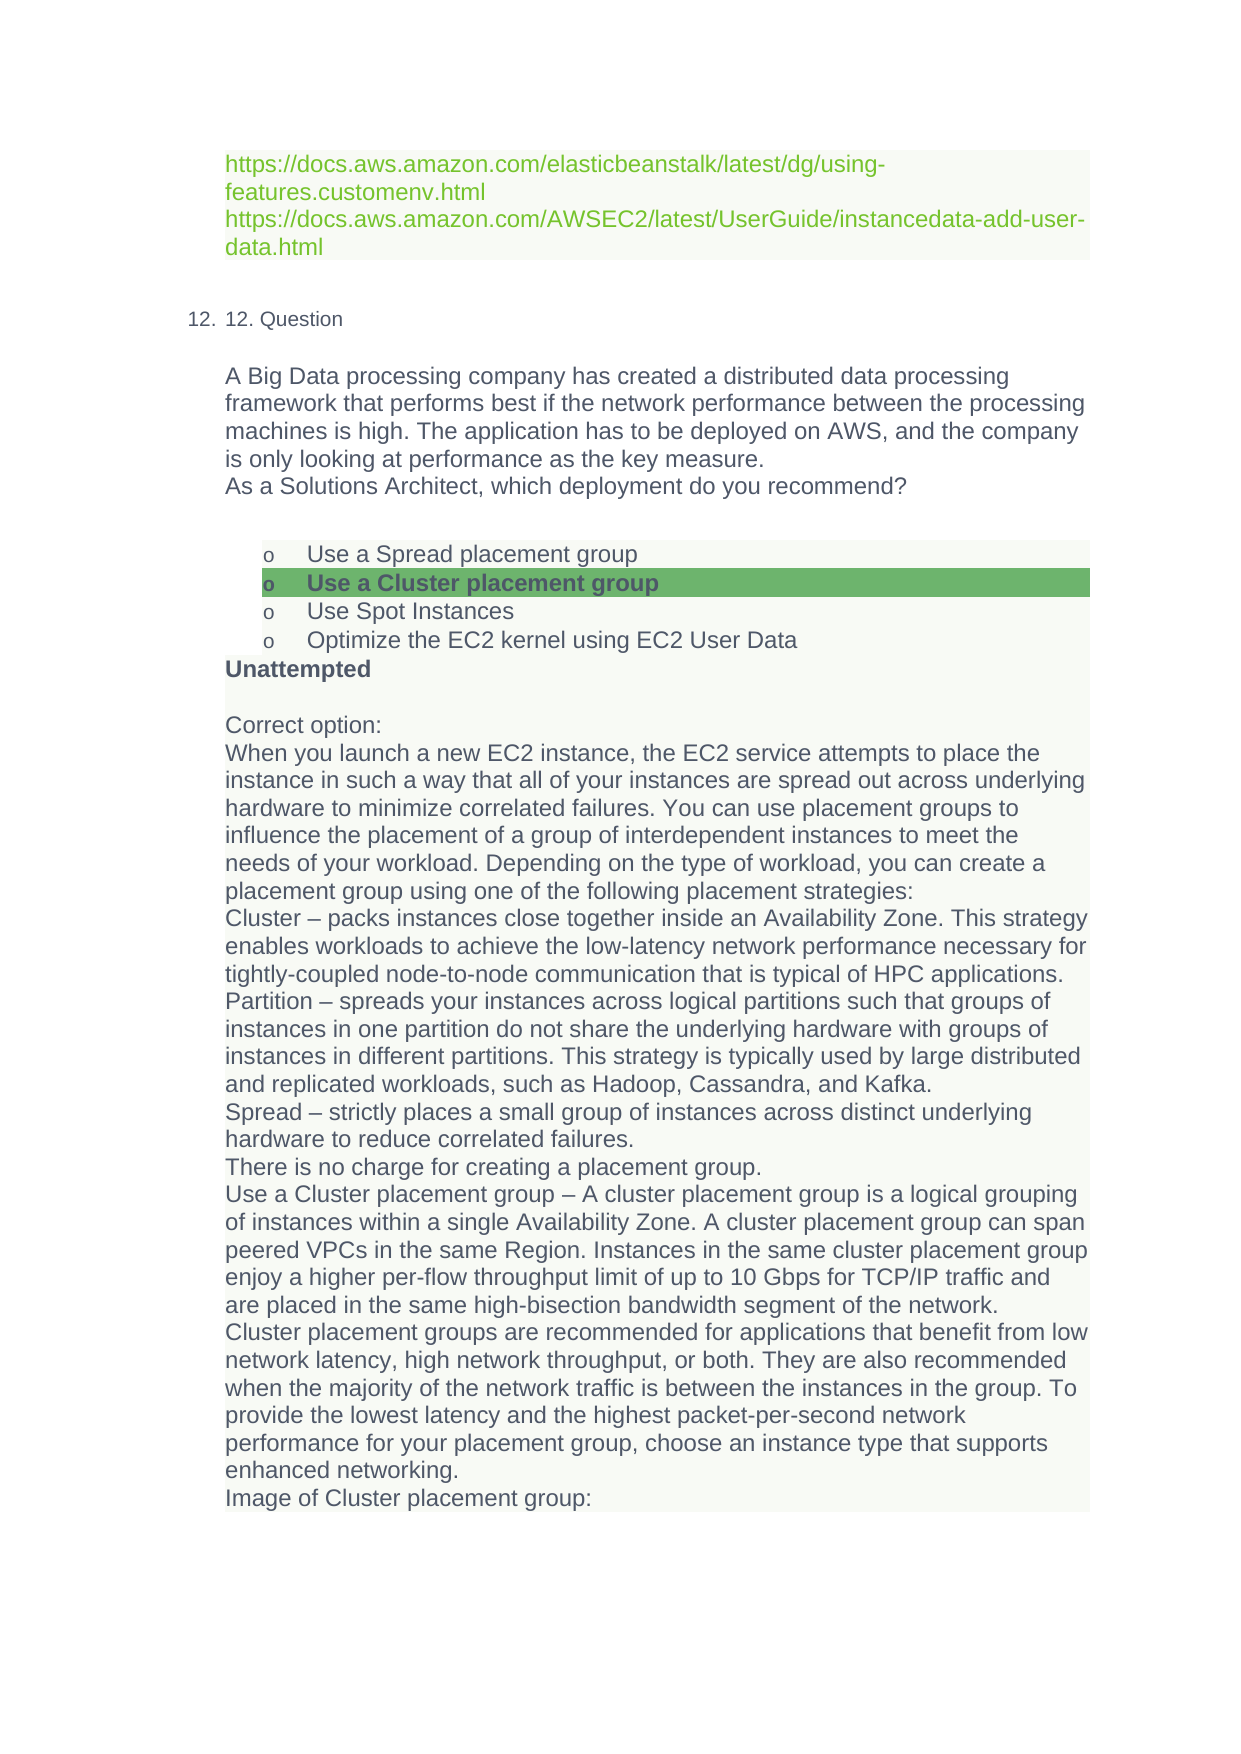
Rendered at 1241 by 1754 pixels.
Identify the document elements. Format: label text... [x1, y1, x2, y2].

list Use a Spread placement group [262, 540, 1090, 568]
list Use Spot Instances [262, 597, 1090, 626]
subtitle 12. Question [187, 300, 1090, 330]
text Correct option: When you launch a new EC2 instance, the EC2 service attempts to place the instance in such a way that all of your instances are spread out across underlying hardware to minimize correlated failures. You can use placement groups to influence the placement of a group of interdependent instances to meet the needs of your workload. Depending on the type of workload, you can create a placement group using one of the following placement strategies: Cluster – packs instances close together inside an Availability Zone. This strategy enables workloads to achieve the low-latency network performance necessary for tightly-coupled node-to-node communication that is typical of HPC applications. Partition – spreads your instances across logical partitions such that groups of instances in one partition do not share the underlying hardware with groups of instances in different partitions. This strategy is typically used by large distributed and replicated workloads, such as Hadoop, Cassandra, and Kafka. Spread – strictly places a small group of instances across distinct underlying hardware to reduce correlated failures. There is no charge for creating a placement group. Use a Cluster placement group – A cluster placement group is a logical grouping of instances within a single Availability Zone. A cluster placement group can span peered VPCs in the same Region. Instances in the same cluster placement group enjoy a higher per-flow throughput limit of up to 10 Gbps for TCP/IP traffic and are placed in the same high-bisection bandwidth segment of the network. Cluster placement groups are recommended for applications that benefit from low network latency, high network throughput, or both. They are also recommended when the majority of the network traffic is between the instances in the group. To provide the lowest latency and the highest packet-per-second network performance for your placement group, choose an instance type that supports enhanced networking. Image of Cluster placement group: [225, 711, 1090, 1512]
text A Big Data processing company has created a distributed data processing framework that performs best if the network performance between the processing machines is high. The application has to be deployed on AWS, and the company is only looking at performance as the key measure. As a Solutions Architect, which deployment do you recommend? [225, 362, 1090, 500]
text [225, 150, 1090, 260]
list Optimize the EC2 kernel using EC2 User Data [262, 626, 1090, 655]
list Use a Cluster placement group [262, 568, 1090, 597]
list Unattempted [225, 655, 1090, 711]
